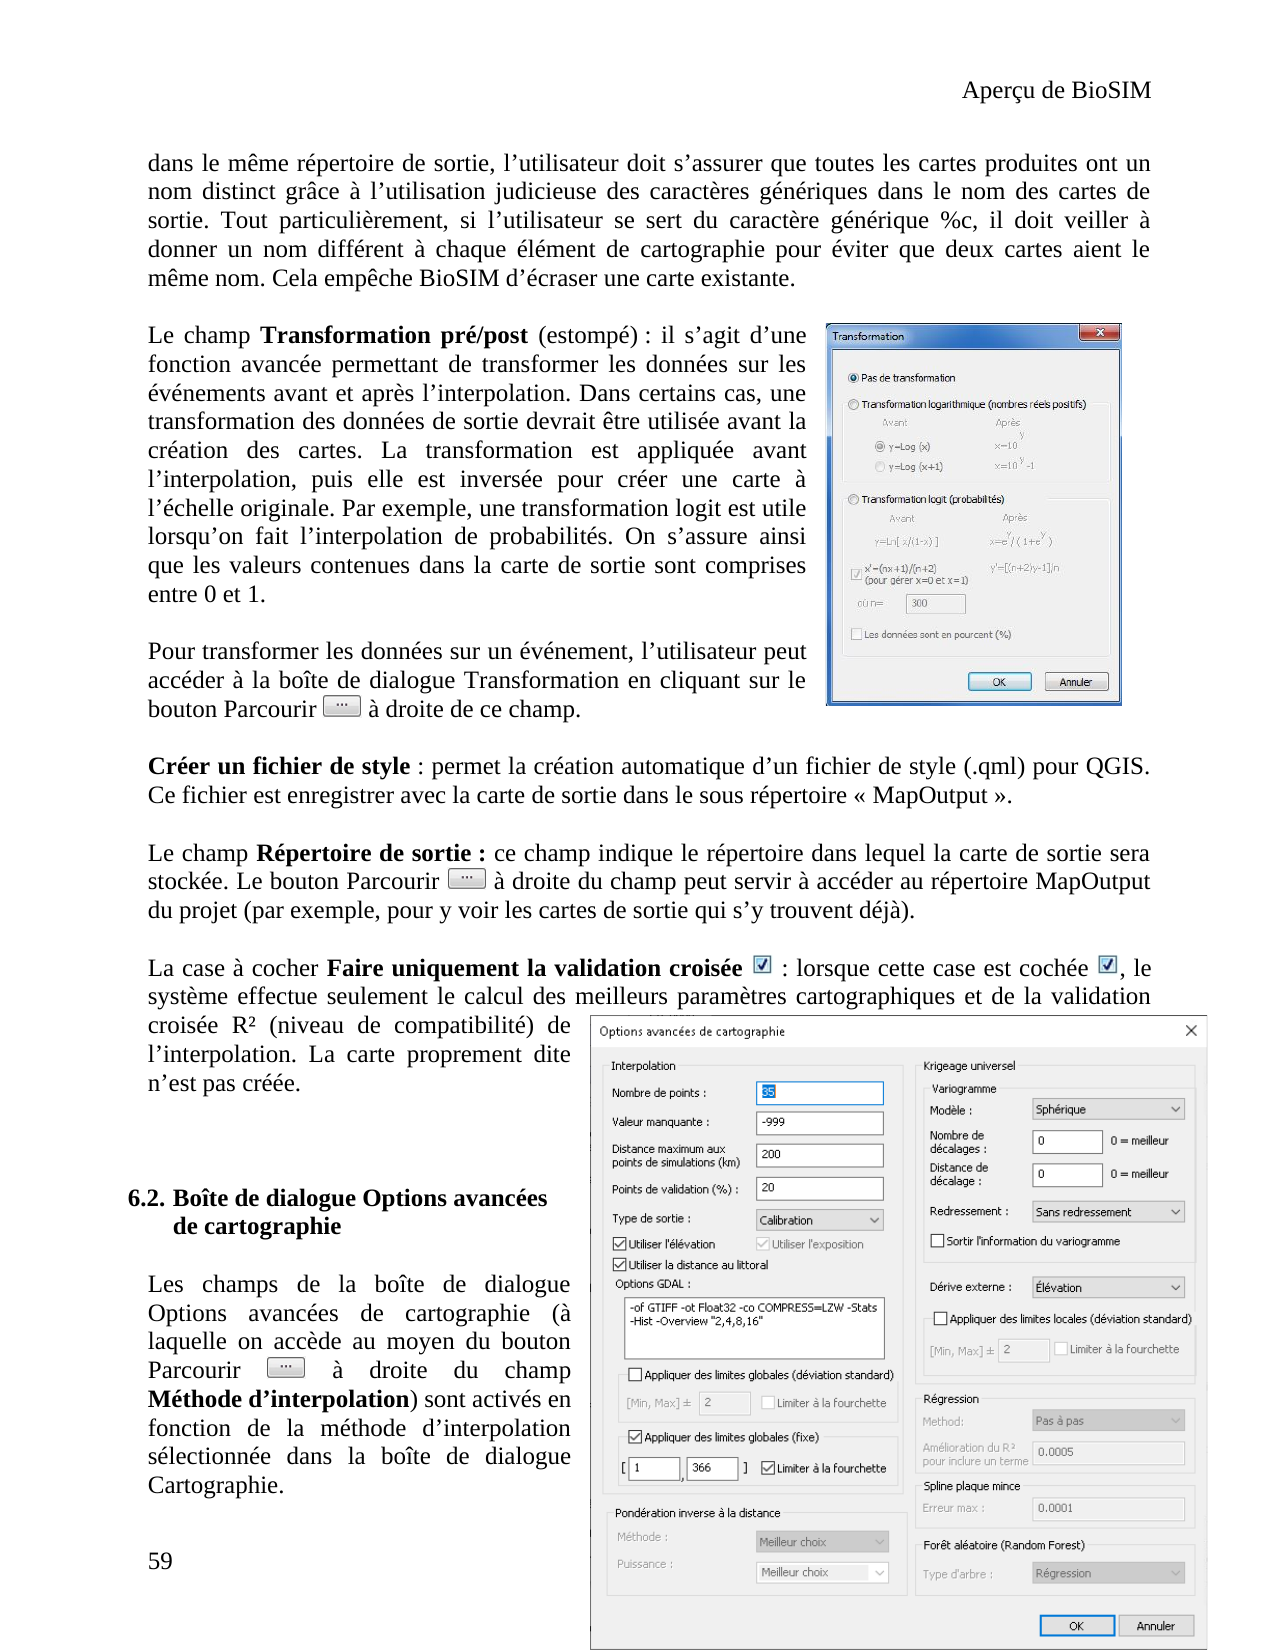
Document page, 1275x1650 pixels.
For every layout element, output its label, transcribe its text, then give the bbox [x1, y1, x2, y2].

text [148, 148, 1152, 291]
text La case à cocher Faire uniquement la validation croisée : lorsque cette case est cochée , le système effectue seulement le calcul des meilleurs paramètres cartographiques et de la validation croisée R² (niveau de compatibilité) de l’interpolation. La carte proprement dite n’est pas créée. [148, 953, 1152, 1096]
text Le champ Transformation pré/post (estompé) : il s’agit d’une fonction avancée permettant de transformer les données sur les événements avant et après l’interpolation. Dans certains cas, une transformation des données de sortie devrait être utilisée avant la création des cartes. La transformation est appliquée avant l’interpolation, puis elle est inversée pour créer une carte à l’échelle originale. Par exemple, une transformation logit est utile lorsqu’on fait l’interpolation de probabilités. On s’assure ainsi que les valeurs contenues dans la carte de sortie sont comprises entre 0 et 1. [148, 320, 1152, 608]
subtitle Boîte de dialogue Options avancées de cartographie [128, 1183, 590, 1240]
picture [447, 867, 487, 890]
text Les champs de la boîte de dialogue Options avancées de cartographie (à laquelle on accède au moyen du bouton Parcourir à droite du champ Méthode d’interpolation) sont activés en fonction de la méthode d’interpolation sélectionnée dans la boîte de dialogue Cartographie. [148, 1269, 590, 1499]
picture [751, 953, 774, 976]
text Le champ Répertoire de sortie : ce champ indique le répertoire dans lequel la carte de sortie sera stockée. Le bouton Parcourir à droite du champ peut servir à accéder au répertoire MapOutput du projet (par exemple, pour y voir les cartes de sortie qui s’y trouvent déjà). [148, 838, 1152, 924]
text Pour transformer les données sur un événement, l’utilisateur peut accéder à la boîte de dialogue Transformation en cliquant sur le bouton Parcourir à droite de ce champ. [148, 636, 1152, 723]
picture [825, 323, 1122, 705]
picture [1097, 953, 1120, 976]
picture [590, 1015, 1208, 1650]
text Créer un fichier de style : permet la création automatique d’un fichier de style (.qml) pour QGIS. Ce fichier est enregistrer avec la carte de sortie dans le sous répertoire « MapOutput ». [148, 751, 1152, 809]
picture [266, 1356, 306, 1379]
picture [322, 695, 362, 718]
